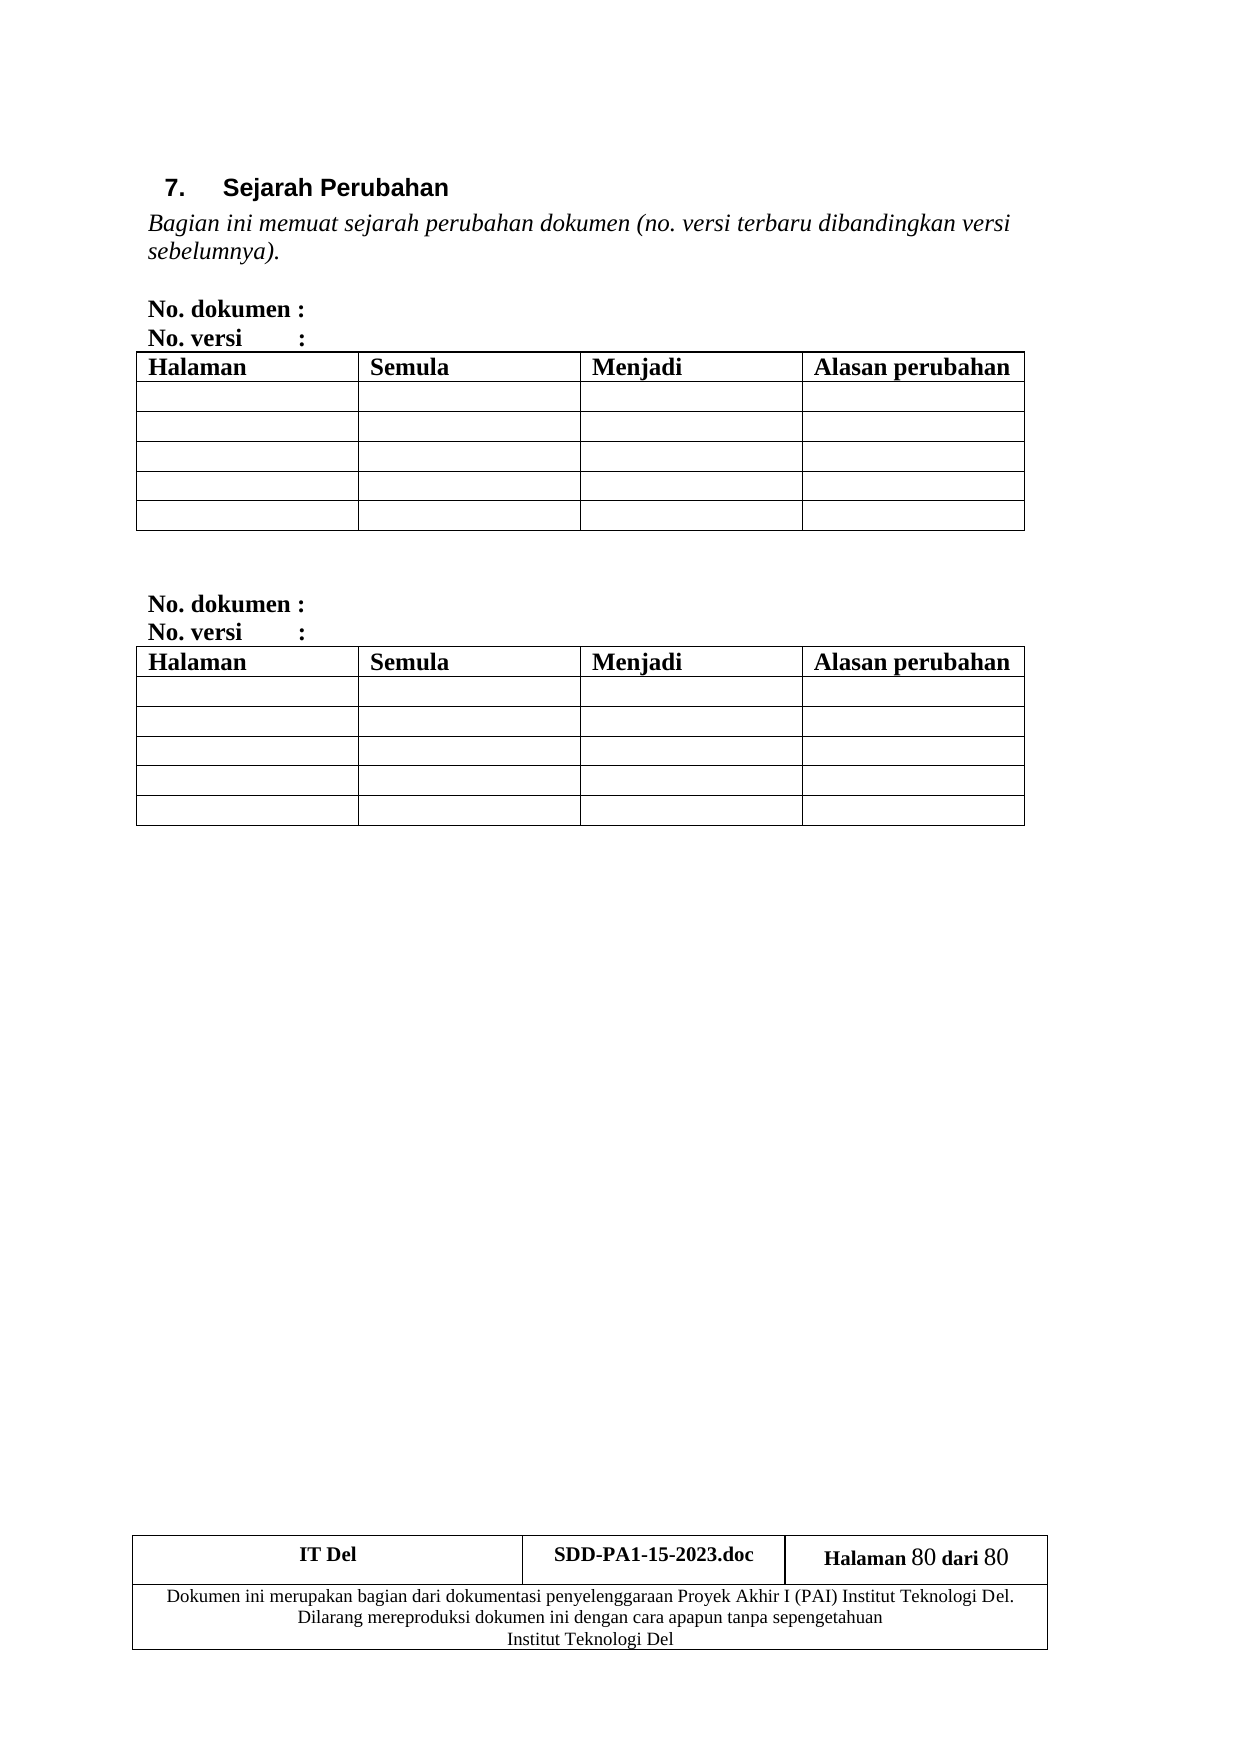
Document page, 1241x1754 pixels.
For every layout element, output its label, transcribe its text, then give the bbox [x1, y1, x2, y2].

table_cell [581, 707, 802, 736]
table_cell [803, 737, 1024, 765]
table_cell [137, 766, 358, 795]
table_header Halaman [137, 353, 358, 381]
table_cell [359, 412, 580, 441]
text No. dokumen : [148, 589, 1092, 617]
table_cell [137, 501, 358, 530]
table_cell [581, 442, 802, 471]
table_header Halaman [137, 647, 358, 676]
table_cell [359, 442, 580, 471]
table_cell [803, 677, 1024, 706]
table_cell [803, 707, 1024, 736]
table_cell [581, 501, 802, 530]
table_cell [137, 677, 358, 706]
table_cell [359, 737, 580, 765]
table_cell [803, 501, 1024, 530]
table_cell [359, 472, 580, 500]
text No. versi : [148, 323, 1092, 351]
subtitle Sejarah Perubahan [185, 173, 1092, 201]
table_cell [359, 382, 580, 411]
table_cell [803, 442, 1024, 471]
table_cell [137, 382, 358, 411]
table_cell [359, 707, 580, 736]
table_cell [803, 382, 1024, 411]
table_cell [581, 766, 802, 795]
table_cell [581, 796, 802, 825]
table_cell [581, 737, 802, 765]
table_cell [137, 737, 358, 765]
table_cell [803, 412, 1024, 441]
table_cell [137, 412, 358, 441]
table_cell [137, 707, 358, 736]
table_cell [803, 796, 1024, 825]
table_cell [581, 677, 802, 706]
table_cell [803, 766, 1024, 795]
table_header Semula [359, 647, 580, 676]
table_header Menjadi [581, 647, 802, 676]
table_header Alasan perubahan [803, 353, 1024, 381]
table_header Semula [359, 353, 580, 381]
table_cell [581, 412, 802, 441]
text No. dokumen : [148, 294, 1092, 323]
text No. versi : [148, 617, 1092, 646]
table_cell [359, 501, 580, 530]
table_header Menjadi [581, 353, 802, 381]
table_cell [581, 472, 802, 500]
table_cell [359, 677, 580, 706]
table_cell [581, 382, 802, 411]
table_cell [137, 442, 358, 471]
table_cell [137, 472, 358, 500]
text Bagian ini memuat sejarah perubahan dokumen (no. versi terbaru dibandingkan versi sebelumnya). [148, 208, 1092, 265]
table_cell [137, 796, 358, 825]
table_cell [803, 472, 1024, 500]
table_header Alasan perubahan [803, 647, 1024, 676]
table_cell [359, 766, 580, 795]
table_cell [359, 796, 580, 825]
